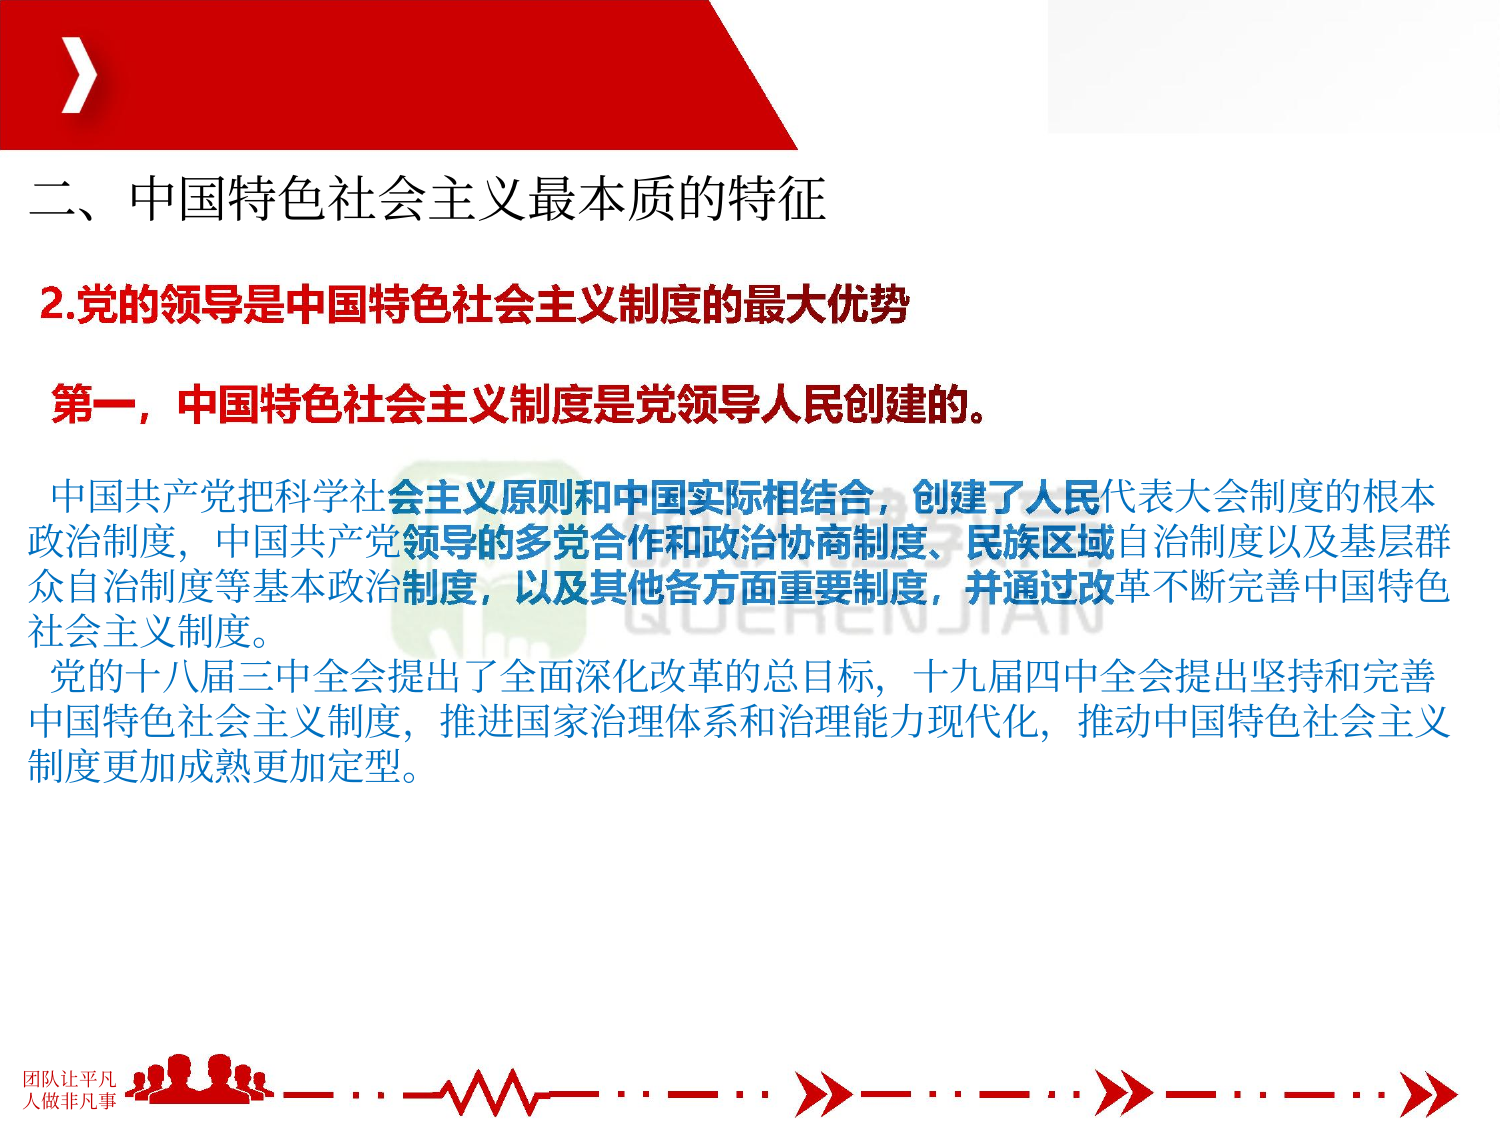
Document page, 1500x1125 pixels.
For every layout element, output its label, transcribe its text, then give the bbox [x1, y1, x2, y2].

text 中国特色社会主义制度，推进国家治理体系和治理能力现代化，推动中国特色社会主义 [27, 700, 1477, 745]
text 众自治制度等基本政治 [27, 565, 427, 610]
text 党的十八届三中全会提出了全面深化改革的总目标，十九届四中全会提出坚持和完善 [49, 650, 1477, 700]
text 政治制度，中国共产党 [27, 520, 427, 565]
text 制度更加成熟更加定型。 [27, 745, 1477, 790]
text 团队让平凡 [23, 1071, 142, 1090]
text 二、中国特色社会主义最本质的特征 [27, 164, 852, 230]
text 自治制度以及基层群 [1114, 520, 1477, 565]
text 革不断完善中国特色 [1114, 565, 1477, 610]
text 社会主义制度。 [27, 610, 427, 655]
text 中国共产党把科学社 [49, 470, 427, 520]
picture [0, 0, 1500, 1125]
text 人做非凡事 [23, 1094, 142, 1113]
text 代表大会制度的根本 [1099, 470, 1477, 520]
